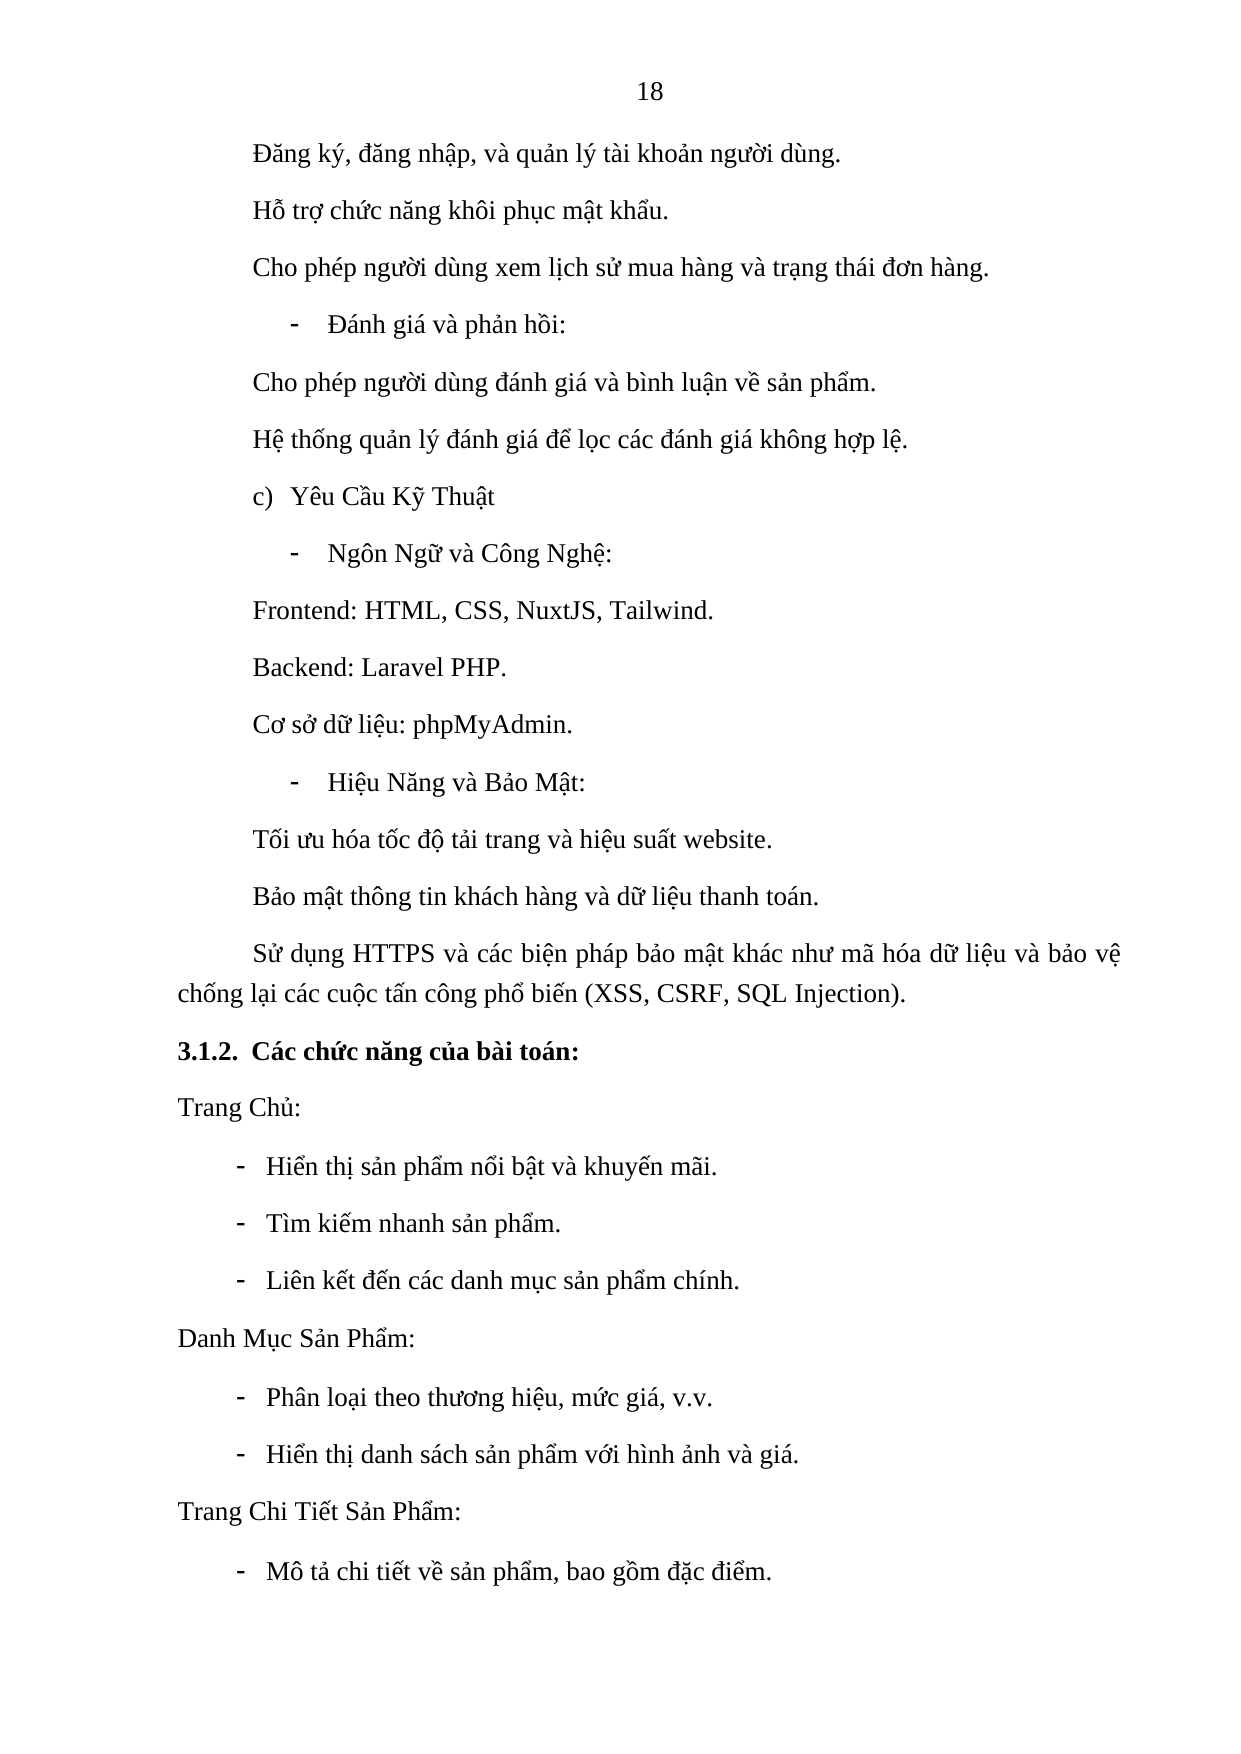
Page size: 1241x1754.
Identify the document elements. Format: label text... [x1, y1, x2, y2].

text Cho phép người dùng xem lịch sử mua hàng và trạng thái đơn hàng. [177, 251, 1122, 283]
text Cho phép người dùng đánh giá và bình luận về sản phẩm. [252, 366, 1122, 397]
text Trang Chi Tiết Sản Phẩm: [177, 1495, 1122, 1527]
text Danh Mục Sản Phẩm: [177, 1322, 1122, 1353]
text Frontend: HTML, CSS, NuxtJS, Tailwind. [177, 594, 1122, 626]
list Yêu Cầu Kỹ Thuật [252, 480, 1122, 511]
text Hệ thống quản lý đánh giá để lọc các đánh giá không hợp lệ. [252, 423, 1122, 454]
text Cơ sở dữ liệu: phpMyAdmin. [177, 708, 1122, 740]
text Trang Chủ: [177, 1091, 1122, 1122]
list Ngôn Ngữ và Công Nghệ: [290, 537, 1122, 568]
text Liên kết đến các danh mục sản phẩm chính. [236, 1264, 1122, 1296]
list Đánh giá và phản hồi: [290, 308, 1122, 340]
text Tìm kiếm nhanh sản phẩm. [236, 1207, 1122, 1238]
text Sử dụng HTTPS và các biện pháp bảo mật khác như mã hóa dữ liệu và bảo vệ chống lại các cuộc tấn công phổ biến (XSS, CSRF, SQL Injection). [177, 937, 1122, 1009]
text Hỗ trợ chức năng khôi phục mật khẩu. [177, 194, 1122, 226]
text Bảo mật thông tin khách hàng và dữ liệu thanh toán. [177, 880, 1122, 911]
text Phân loại theo thương hiệu, mức giá, v.v. [236, 1381, 1122, 1412]
subtitle Các chức năng của bài toán: [177, 1034, 1122, 1066]
text Backend: Laravel PHP. [177, 651, 1122, 683]
text Hiển thị danh sách sản phẩm với hình ảnh và giá. [236, 1438, 1122, 1469]
text Hiển thị sản phẩm nổi bật và khuyến mãi. [236, 1150, 1122, 1181]
text Đăng ký, đăng nhập, và quản lý tài khoản người dùng. [177, 137, 1122, 168]
text Tối ưu hóa tốc độ tải trang và hiệu suất website. [177, 823, 1122, 854]
text Mô tả chi tiết về sản phẩm, bao gồm đặc điểm. [236, 1554, 1122, 1586]
list Hiệu Năng và Bảo Mật: [290, 766, 1122, 797]
